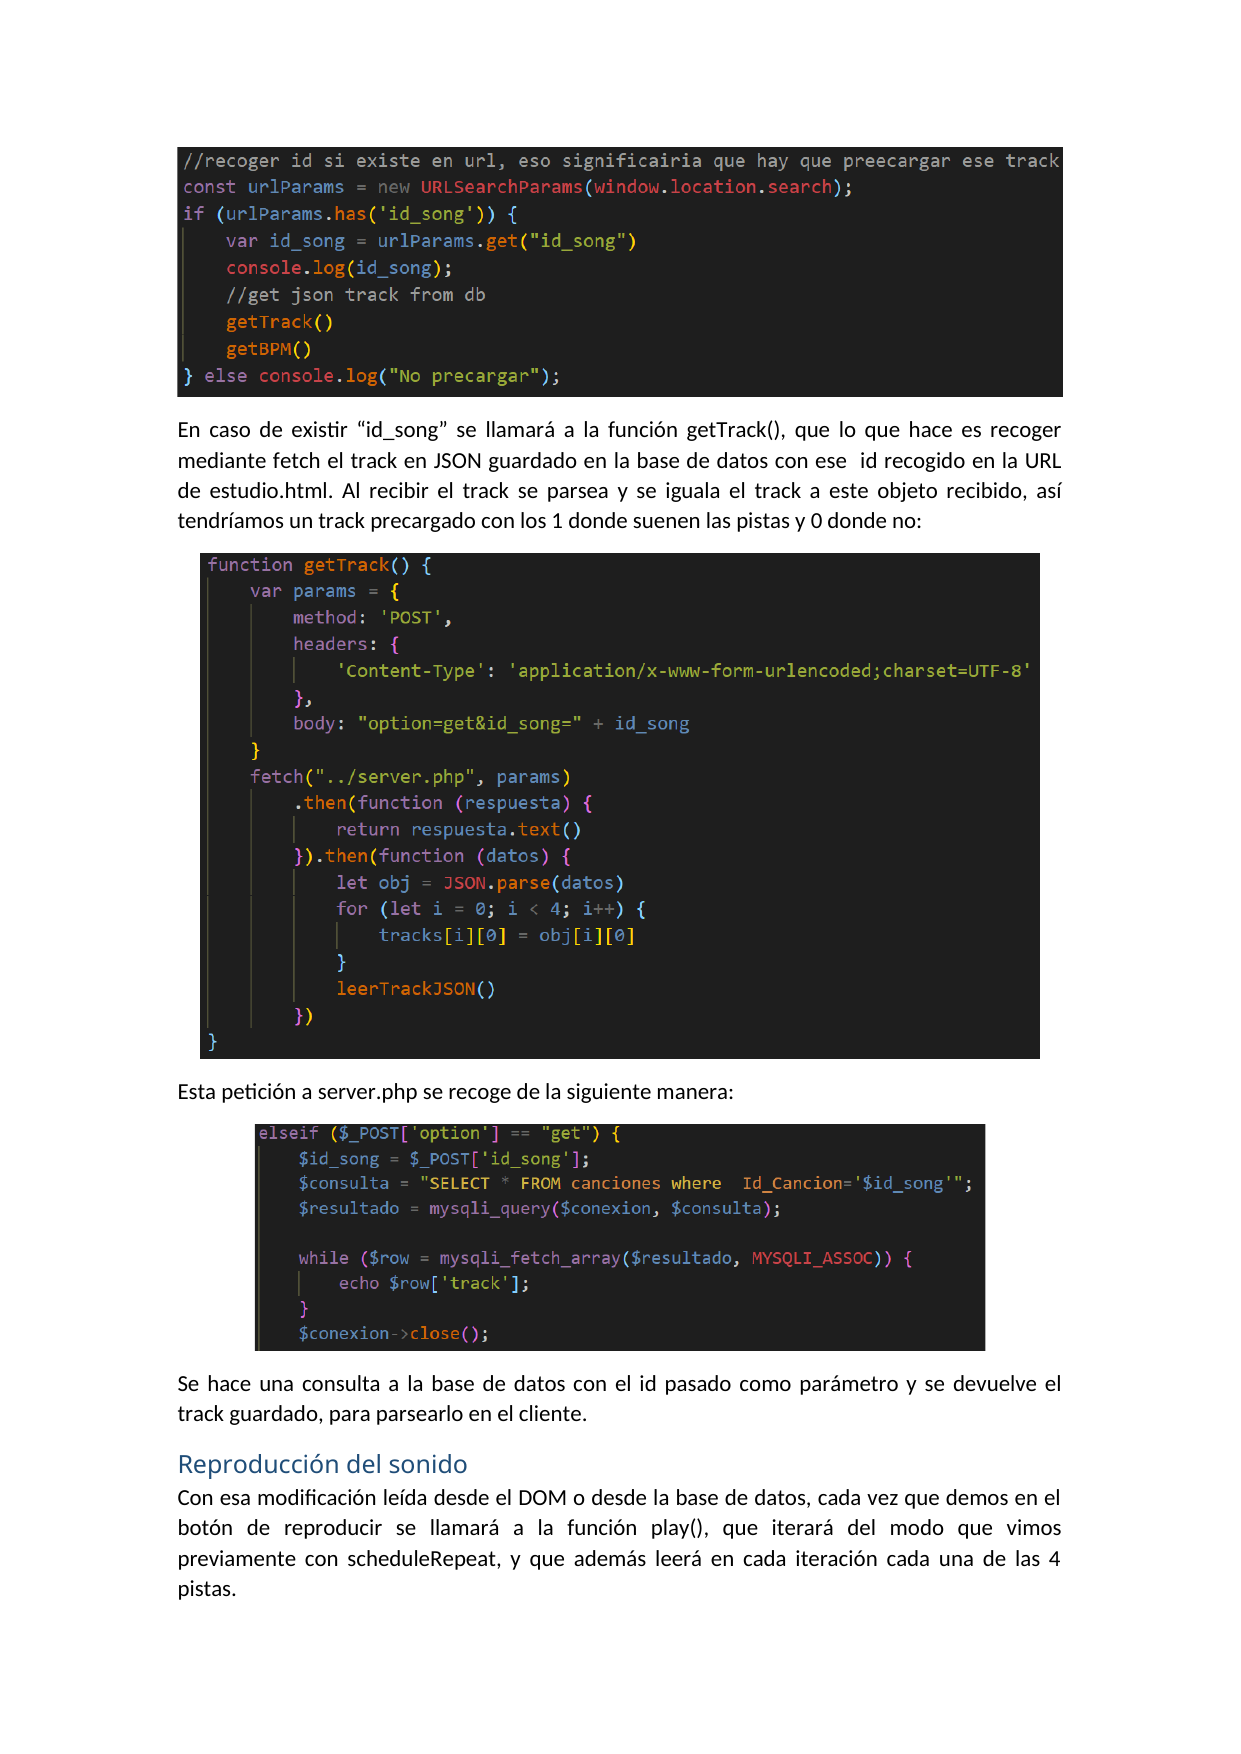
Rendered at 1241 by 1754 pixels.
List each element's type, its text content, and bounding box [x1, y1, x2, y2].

text En caso de existir “id_song” se llamará a la función getTrack(), que lo que hace es recoger mediante fetch el track en JSON guardado en la base de datos con ese id recogido en la URL de estudio.html. Al recibir el track se parsea y se iguala el track a este objeto recibido, así tendríamos un track precargado con los 1 donde suenen las pistas y 0 donde no: [177, 416, 1063, 534]
picture [200, 553, 1040, 1059]
text Se hace una consulta a la base de datos con el id pasado como parámetro y se devuelve el track guardado, para parsearlo en el cliente. [177, 1369, 1063, 1428]
picture [254, 1124, 986, 1351]
text Esta petición a server.php se recoge de la siguiente manera: [177, 1077, 1063, 1105]
picture [177, 147, 1063, 397]
subtitle Reproducción del sonido [177, 1446, 1063, 1481]
text Con esa modificación leída desde el DOM o desde la base de datos, cada vez que demos en el botón de reproducir se llamará a la función play(), que iterará del modo que vimos previamente con scheduleRepeat, y que además leerá en cada iteración cada una de las 4 pistas. [177, 1483, 1063, 1602]
